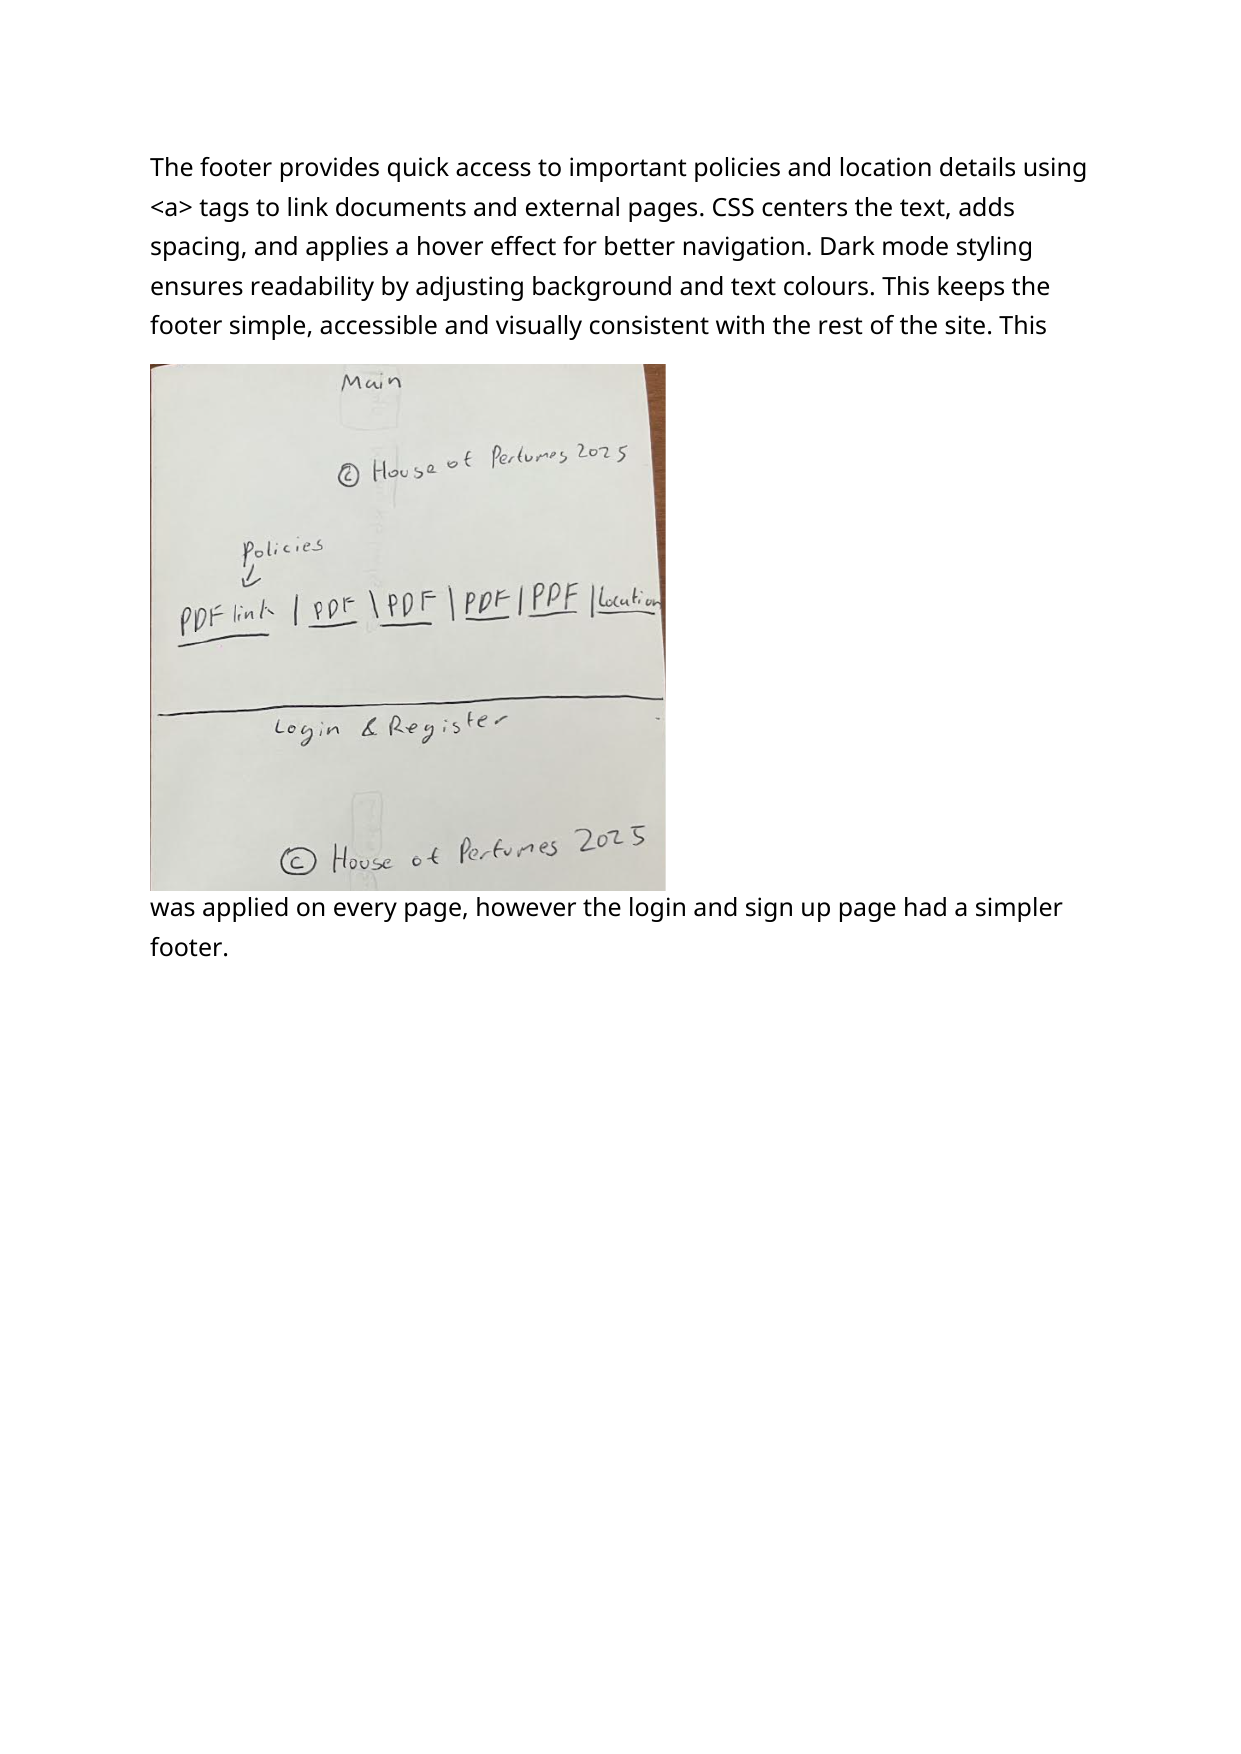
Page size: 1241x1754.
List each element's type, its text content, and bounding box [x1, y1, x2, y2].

picture [150, 364, 666, 891]
